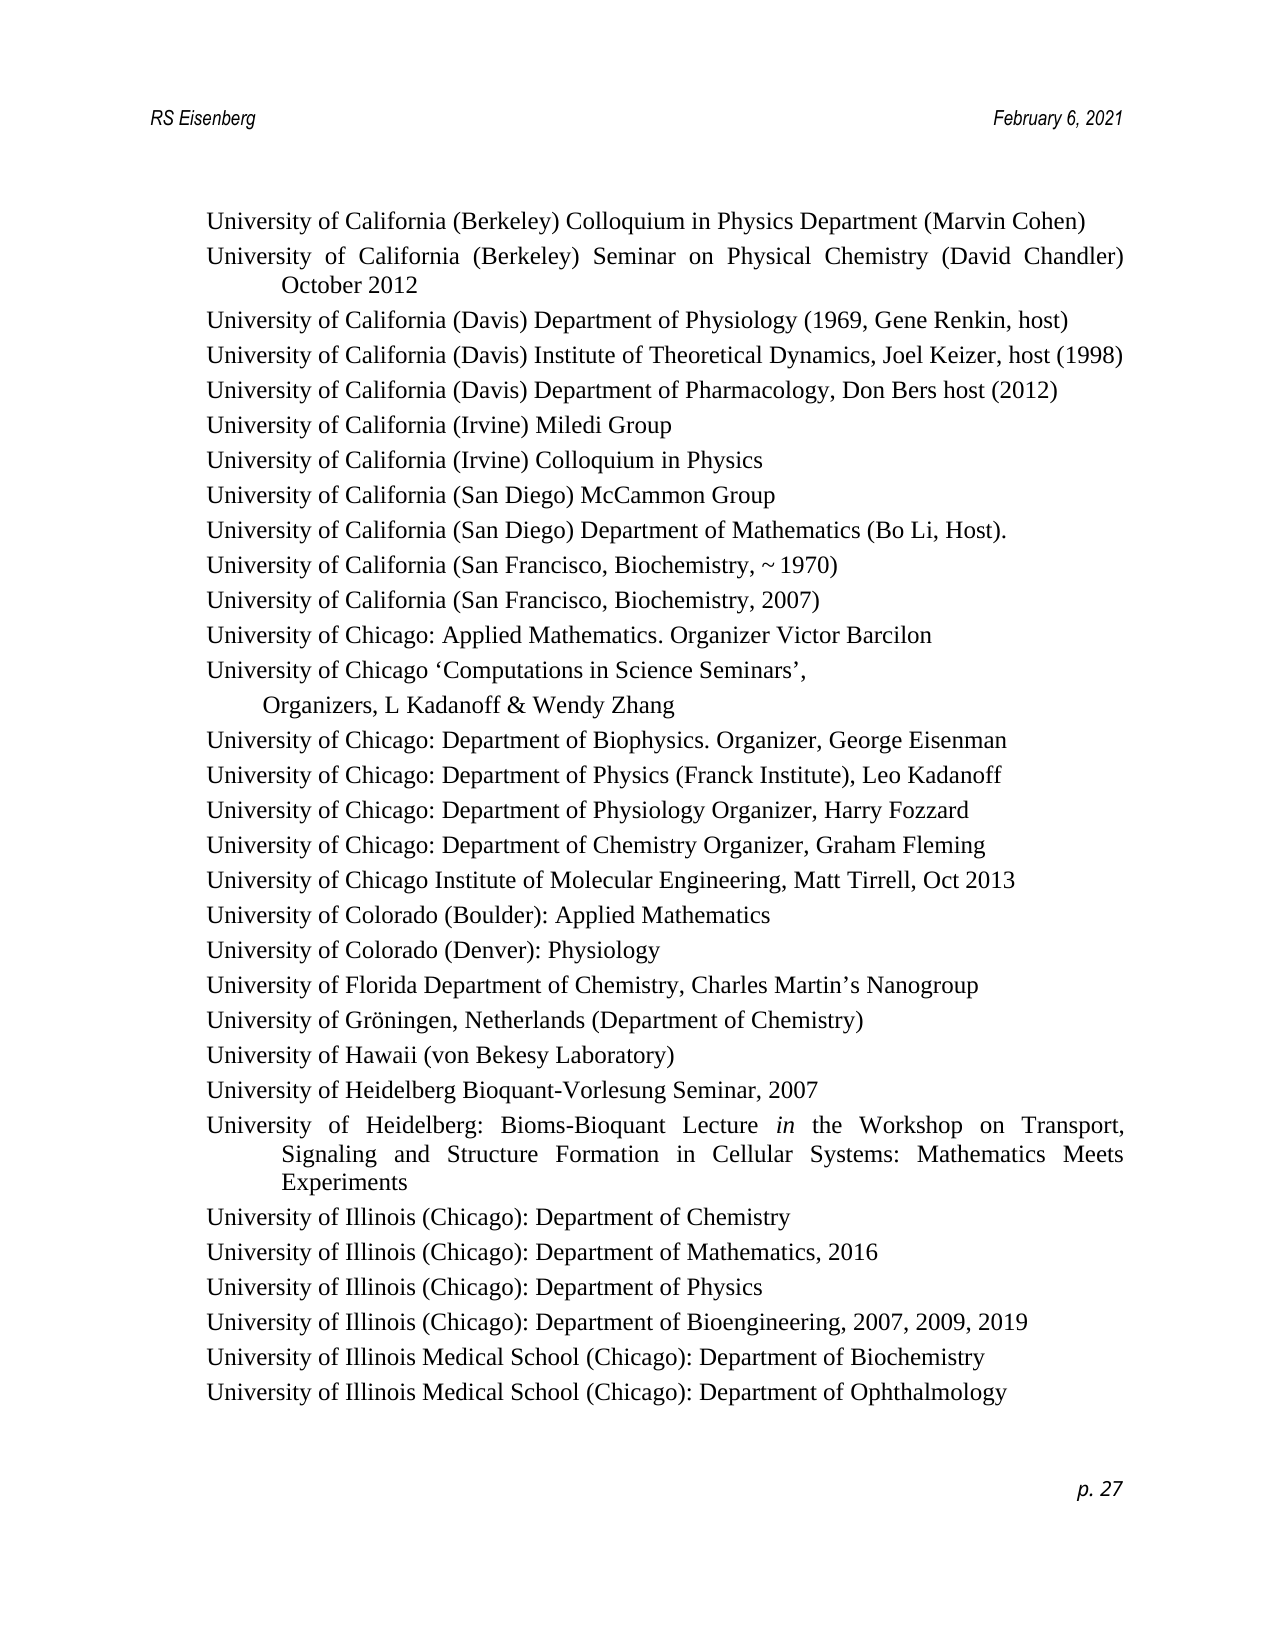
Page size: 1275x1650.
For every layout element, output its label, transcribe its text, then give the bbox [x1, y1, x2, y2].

text University of California (Davis) Department of Physiology (1969, Gene Renkin, host) [206, 305, 1125, 334]
text University of California (San Diego) Department of Mathematics (Bo Li, Host). [206, 515, 1125, 544]
text University of Chicago: Department of Chemistry Organizer, Graham Fleming [206, 830, 1125, 859]
text University of Chicago: Applied Mathematics. Organizer Victor Barcilon [206, 620, 1125, 649]
text University of California (San Francisco, Biochemistry, ~ 1970) [206, 550, 1125, 579]
text University of Illinois (Chicago): Department of Physics [206, 1272, 1125, 1301]
text University of California (Davis) Institute of Theoretical Dynamics, Joel Keizer, host (1998) [206, 340, 1125, 369]
text Organizers, L Kadanoff & Wendy Zhang [206, 690, 1125, 719]
text University of Chicago: Department of Physiology Organizer, Harry Fozzard [206, 795, 1125, 824]
text University of Illinois (Chicago): Department of Chemistry [206, 1202, 1125, 1231]
text University of Colorado (Denver): Physiology [206, 935, 1125, 964]
text University of California (Berkeley) Seminar on Physical Chemistry (David Chandler) October 2012 [206, 241, 1125, 299]
text University of Colorado (Boulder): Applied Mathematics [206, 900, 1125, 929]
text University of Heidelberg: Bioms-Bioquant Lecture in the Workshop on Transport, Signaling and Structure Formation in Cellular Systems: Mathematics Meets Experiments [206, 1110, 1125, 1196]
text University of Florida Department of Chemistry, Charles Martin’s Nanogroup [206, 970, 1125, 999]
text University of California (San Francisco, Biochemistry, 2007) [206, 585, 1125, 614]
text University of Illinois (Chicago): Department of Mathematics, 2016 [206, 1237, 1125, 1266]
text University of Illinois Medical School (Chicago): Department of Ophthalmology [206, 1377, 1125, 1406]
text University of Illinois (Chicago): Department of Bioengineering, 2007, 2009, 2019 [206, 1307, 1125, 1336]
text University of Chicago ‘Computations in Science Seminars’, [206, 655, 1125, 684]
text University of California (San Diego) McCammon Group [206, 480, 1125, 509]
text University of California (Davis) Department of Pharmacology, Don Bers host (2012) [206, 375, 1125, 404]
text University of Chicago: Department of Physics (Franck Institute), Leo Kadanoff [206, 760, 1125, 789]
text University of California (Irvine) Miledi Group [206, 410, 1125, 439]
text University of Illinois Medical School (Chicago): Department of Biochemistry [206, 1342, 1125, 1371]
text University of Gröningen, Netherlands (Department of Chemistry) [206, 1005, 1125, 1034]
text University of California (Irvine) Colloquium in Physics [206, 445, 1125, 474]
text University of California (Berkeley) Colloquium in Physics Department (Marvin Cohen) [206, 206, 1125, 235]
text University of Chicago Institute of Molecular Engineering, Matt Tirrell, Oct 2013 [206, 865, 1125, 894]
text University of Hawaii (von Bekesy Laboratory) [206, 1040, 1125, 1069]
text University of Chicago: Department of Biophysics. Organizer, George Eisenman [206, 725, 1125, 754]
text University of Heidelberg Bioquant-Vorlesung Seminar, 2007 [206, 1075, 1125, 1104]
